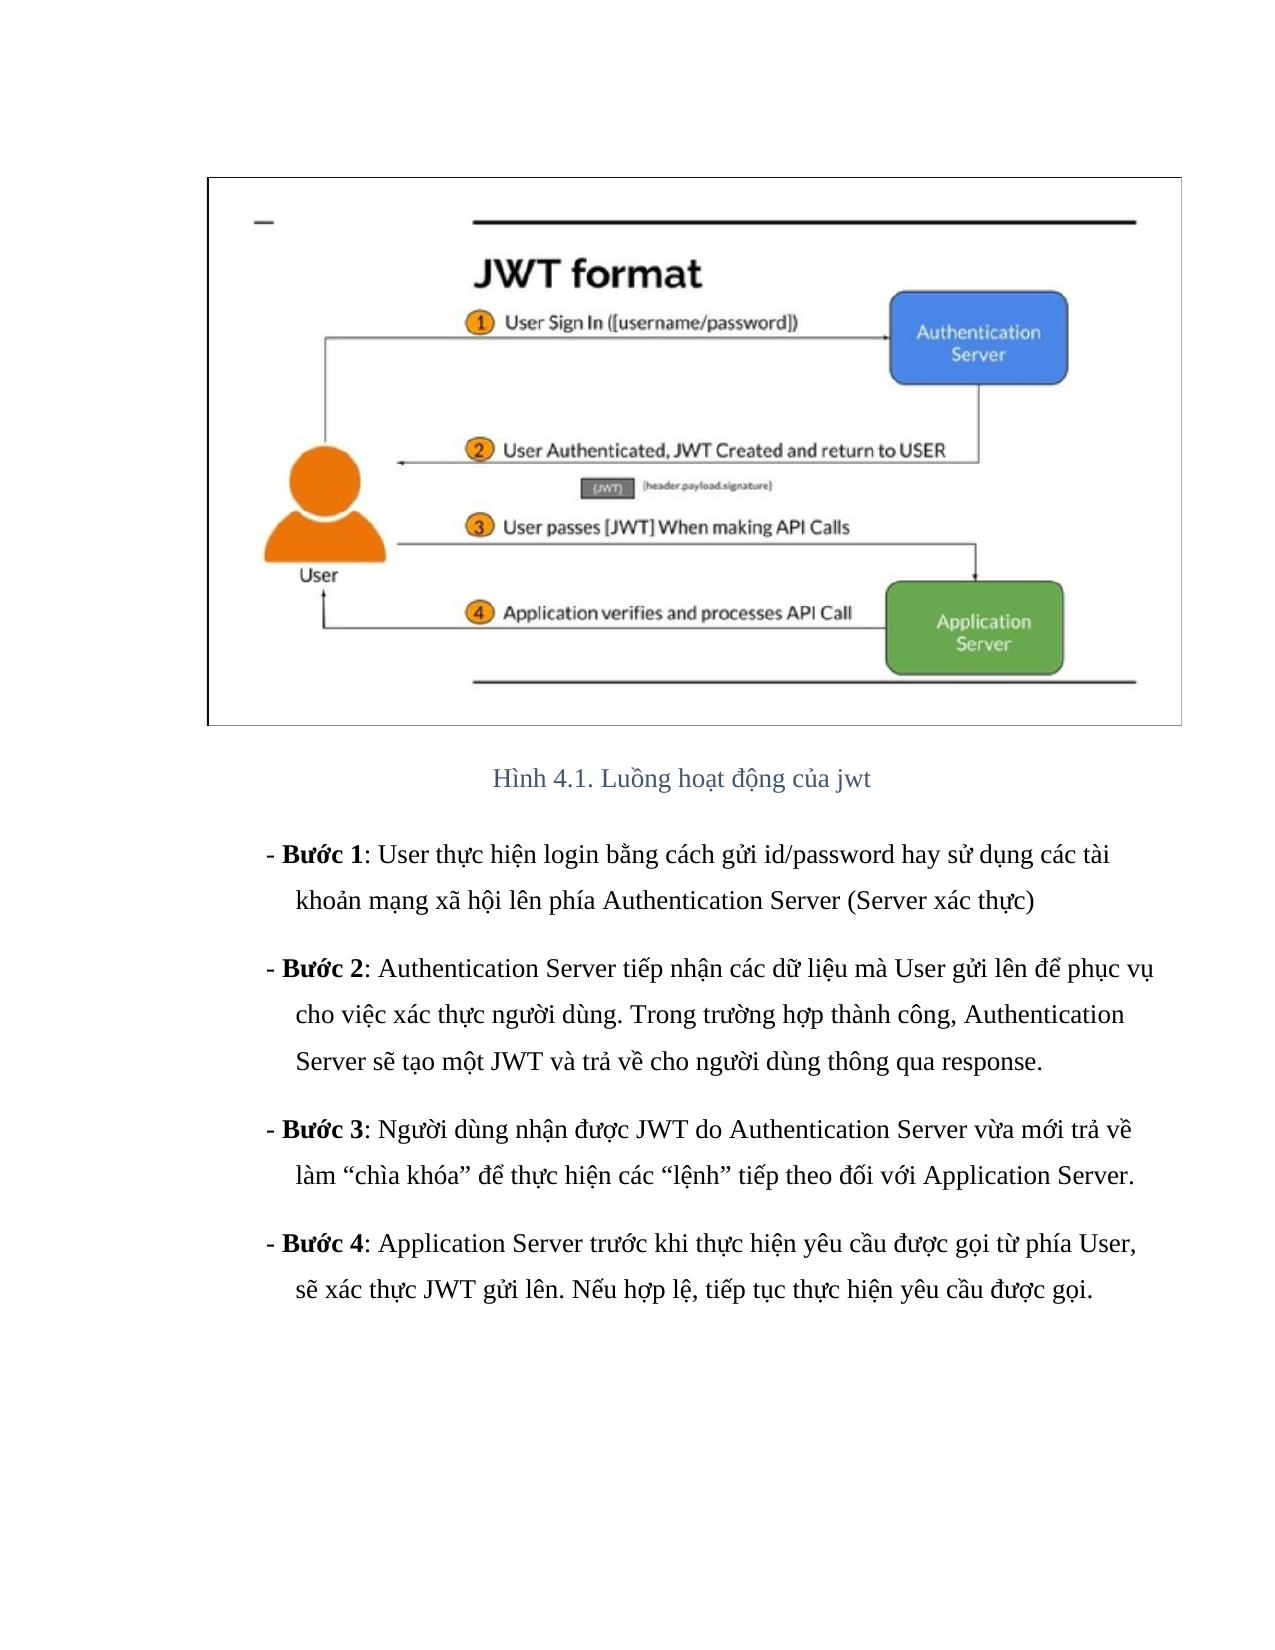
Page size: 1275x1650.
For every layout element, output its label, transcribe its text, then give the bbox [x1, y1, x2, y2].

picture [206, 177, 1182, 726]
list Bước 4: Application Server trước khi thực hiện yêu cầu được gọi từ phía User, sẽ xác thực JWT gửi lên. Nếu hợp lệ, tiếp tục thực hiện yêu cầu được gọi. [266, 1227, 1157, 1305]
text Hình 4.1. Luồng hoạt động của jwt [207, 762, 1157, 793]
list Bước 2: Authentication Server tiếp nhận các dữ liệu mà User gửi lên để phục vụ cho việc xác thực người dùng. Trong trường hợp thành công, Authentication Server sẽ tạo một JWT và trả về cho người dùng thông qua response. [266, 952, 1157, 1076]
list Bước 3: Người dùng nhận được JWT do Authentication Server vừa mới trả về làm “chìa khóa” để thực hiện các “lệnh” tiếp theo đối với Application Server. [266, 1113, 1157, 1191]
list Bước 1: User thực hiện login bằng cách gửi id/password hay sử dụng các tài khoản mạng xã hội lên phía Authentication Server (Server xác thực) [266, 838, 1157, 916]
